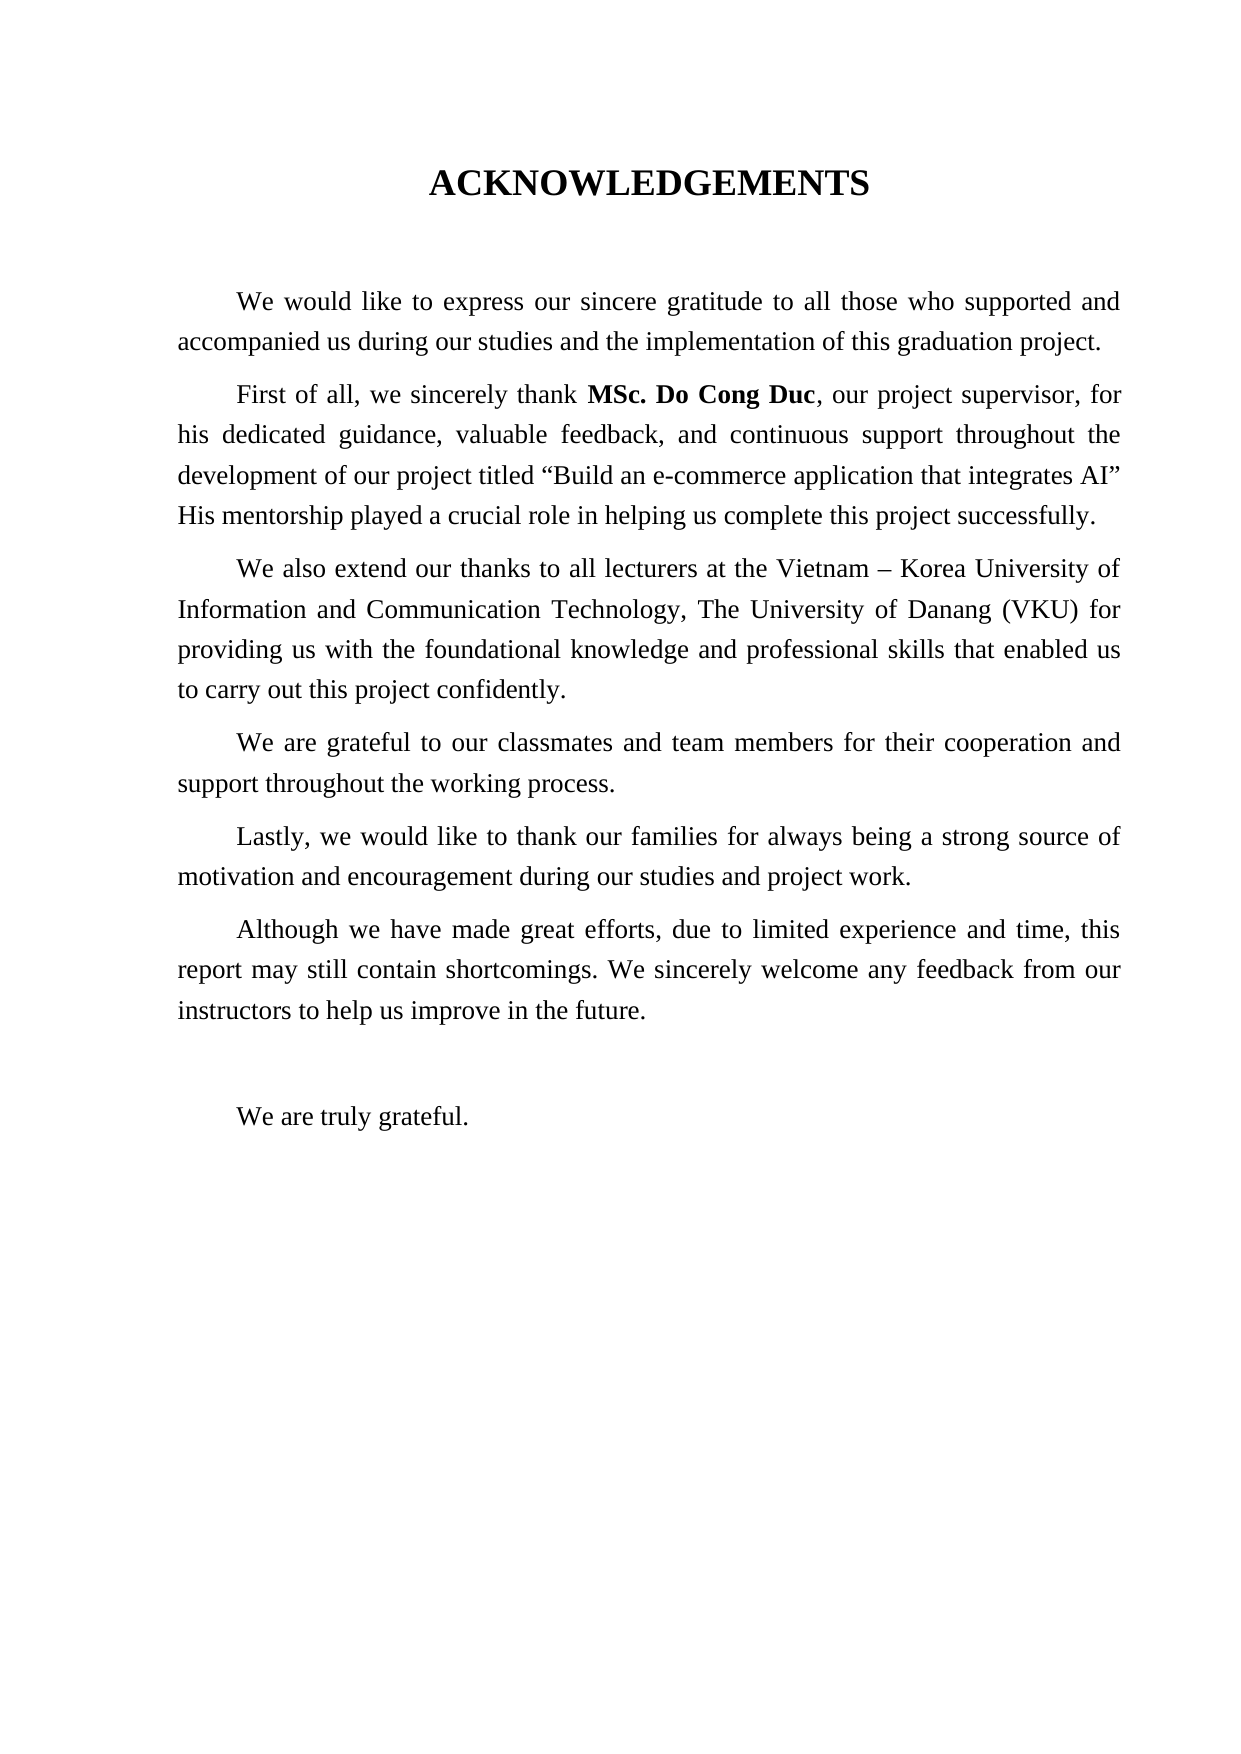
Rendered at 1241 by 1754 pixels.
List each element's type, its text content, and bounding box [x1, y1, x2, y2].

text Although we have made great efforts, due to limited experience and time, this report may still contain shortcomings. We sincerely welcome any feedback from our instructors to help us improve in the future. [177, 913, 1122, 1025]
text We also extend our thanks to all lecturers at the Vietnam – Korea University of Information and Communication Technology, The University of Danang (VKU) for providing us with the foundational knowledge and professional skills that enabled us to carry out this project confidently. [177, 552, 1122, 705]
text We are grateful to our classmates and team members for their cooperation and support throughout the working process. [177, 726, 1122, 798]
text We would like to express our sincere gratitude to all those who supported and accompanied us during our studies and the implementation of this graduation project. [177, 285, 1122, 356]
text We are truly grateful. [177, 1100, 1122, 1131]
text Lastly, we would like to thank our families for always being a strong source of motivation and encouragement during our studies and project work. [177, 820, 1122, 891]
title ACKNOWLEDGEMENTS [177, 160, 1122, 203]
text First of all, we sincerely thank MSc. Do Cong Duc, our project supervisor, for his dedicated guidance, valuable feedback, and continuous support throughout the development of our project titled “Build an e-commerce application that integrates AI” His mentorship played a crucial role in helping us complete this project successfully. [177, 378, 1122, 531]
